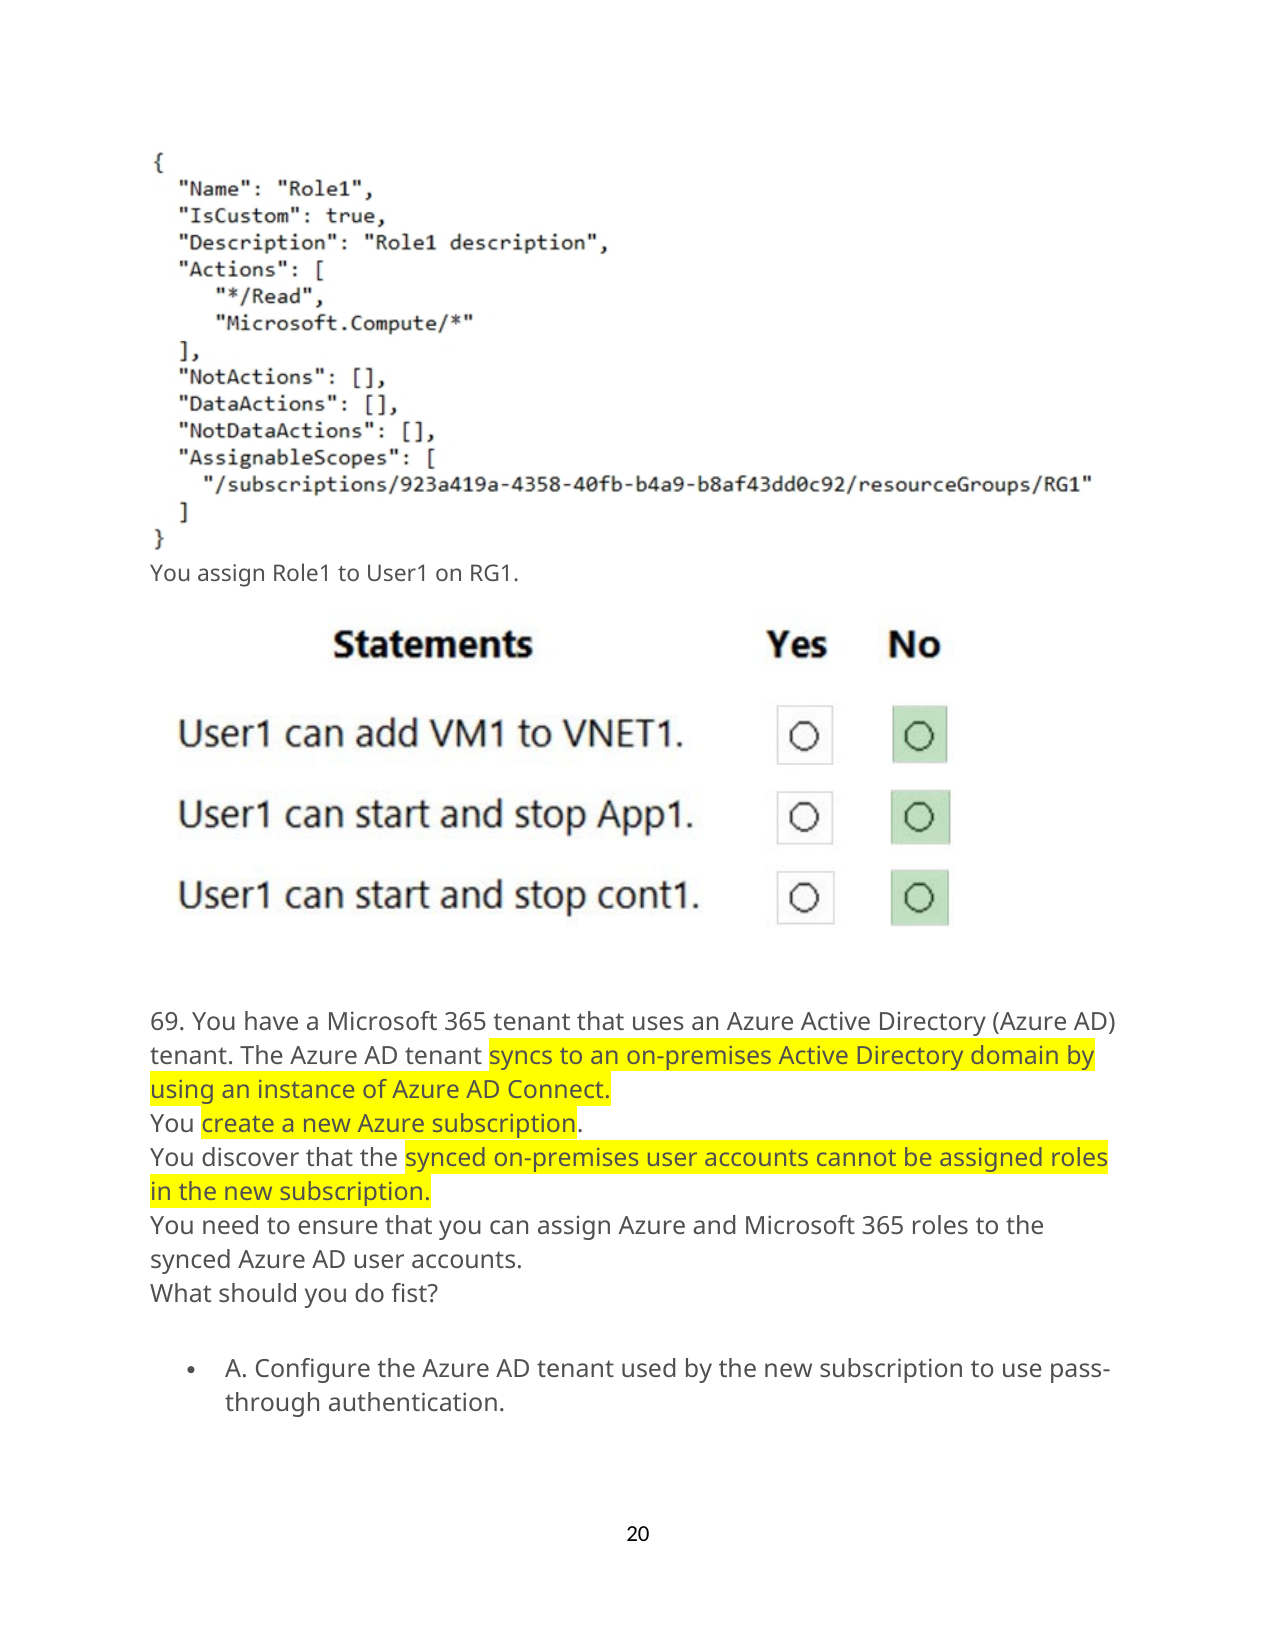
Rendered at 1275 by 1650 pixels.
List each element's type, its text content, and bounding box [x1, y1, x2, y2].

picture [150, 150, 1096, 555]
text 69. You have a Microsoft 365 tenant that uses an Azure Active Directory (Azure AD) tenant. The Azure AD tenant syncs to an on-premises Active Directory domain by using an instance of Azure AD Connect. You create a new Azure subscription. You discover that the synced on-premises user accounts cannot be assigned roles in the new subscription. You need to ensure that you can assign Azure and Microsoft 365 roles to the synced Azure AD user accounts. What should you do fist? [150, 1003, 1125, 1310]
picture [150, 607, 971, 934]
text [150, 150, 1125, 588]
list A. Configure the Azure AD tenant used by the new subscription to use pass-through authentication. [187, 1351, 1125, 1419]
